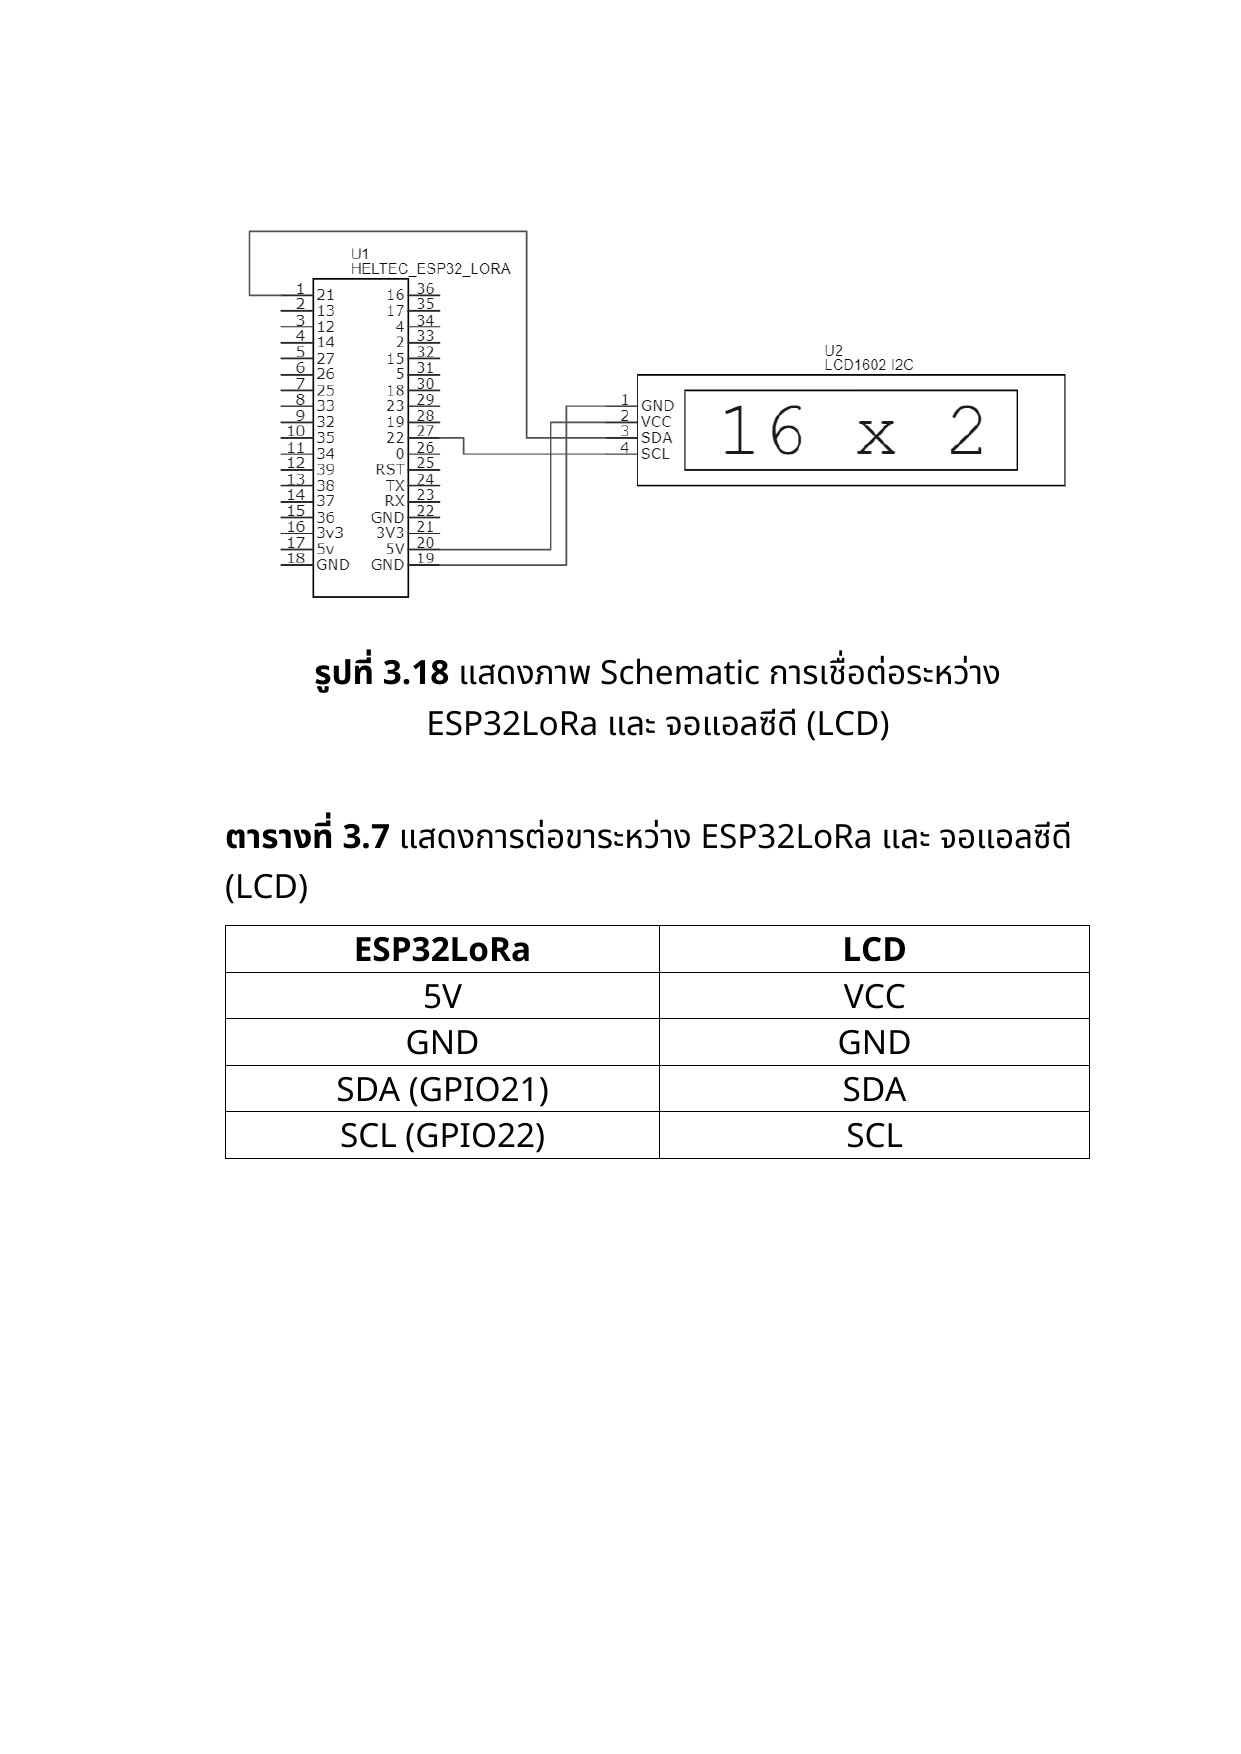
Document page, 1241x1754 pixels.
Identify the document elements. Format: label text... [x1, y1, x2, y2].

table_cell GND [226, 1019, 659, 1064]
table_header ESP32LoRa [226, 926, 659, 972]
table_cell SDA (GPIO21) [226, 1066, 659, 1111]
table_cell VCC [660, 973, 1089, 1018]
table_header รูปที่ 3.18 แสดงภาพ Schematic การเชื่อต่อระหว่าง ESP32LoRa และ จอแอลซีดี (LCD) [225, 225, 1090, 750]
table_cell SDA [660, 1066, 1089, 1111]
table_cell SCL [660, 1112, 1089, 1157]
table_cell SCL (GPIO22) [226, 1112, 659, 1157]
table_header LCD [660, 926, 1089, 972]
table_cell 5V [226, 973, 659, 1018]
table_cell GND [660, 1019, 1089, 1064]
text ตารางที่ 3.7 แสดงการต่อขาระหว่าง ESP32LoRa และ จอแอลซีดี (LCD) [225, 812, 1090, 908]
